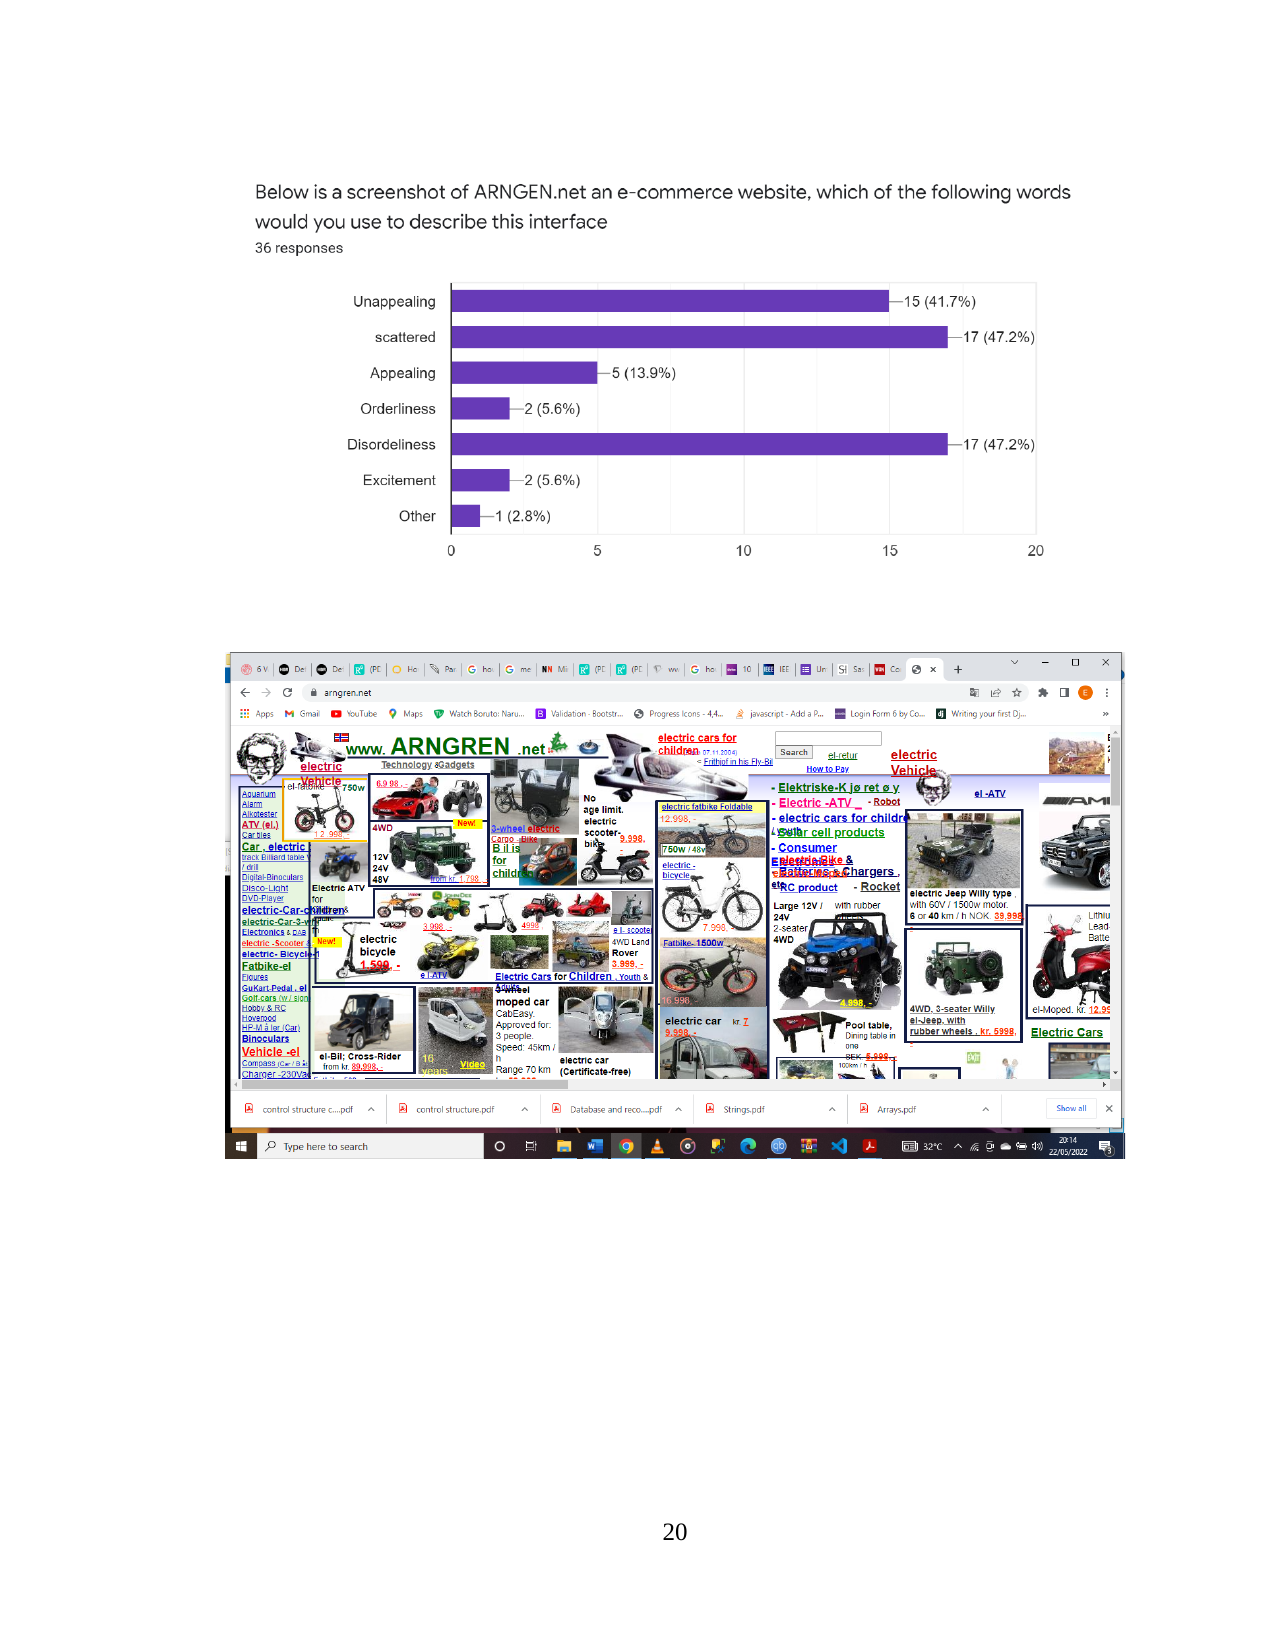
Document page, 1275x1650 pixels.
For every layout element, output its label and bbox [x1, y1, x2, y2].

picture [225, 150, 1125, 608]
picture [225, 652, 1125, 1159]
